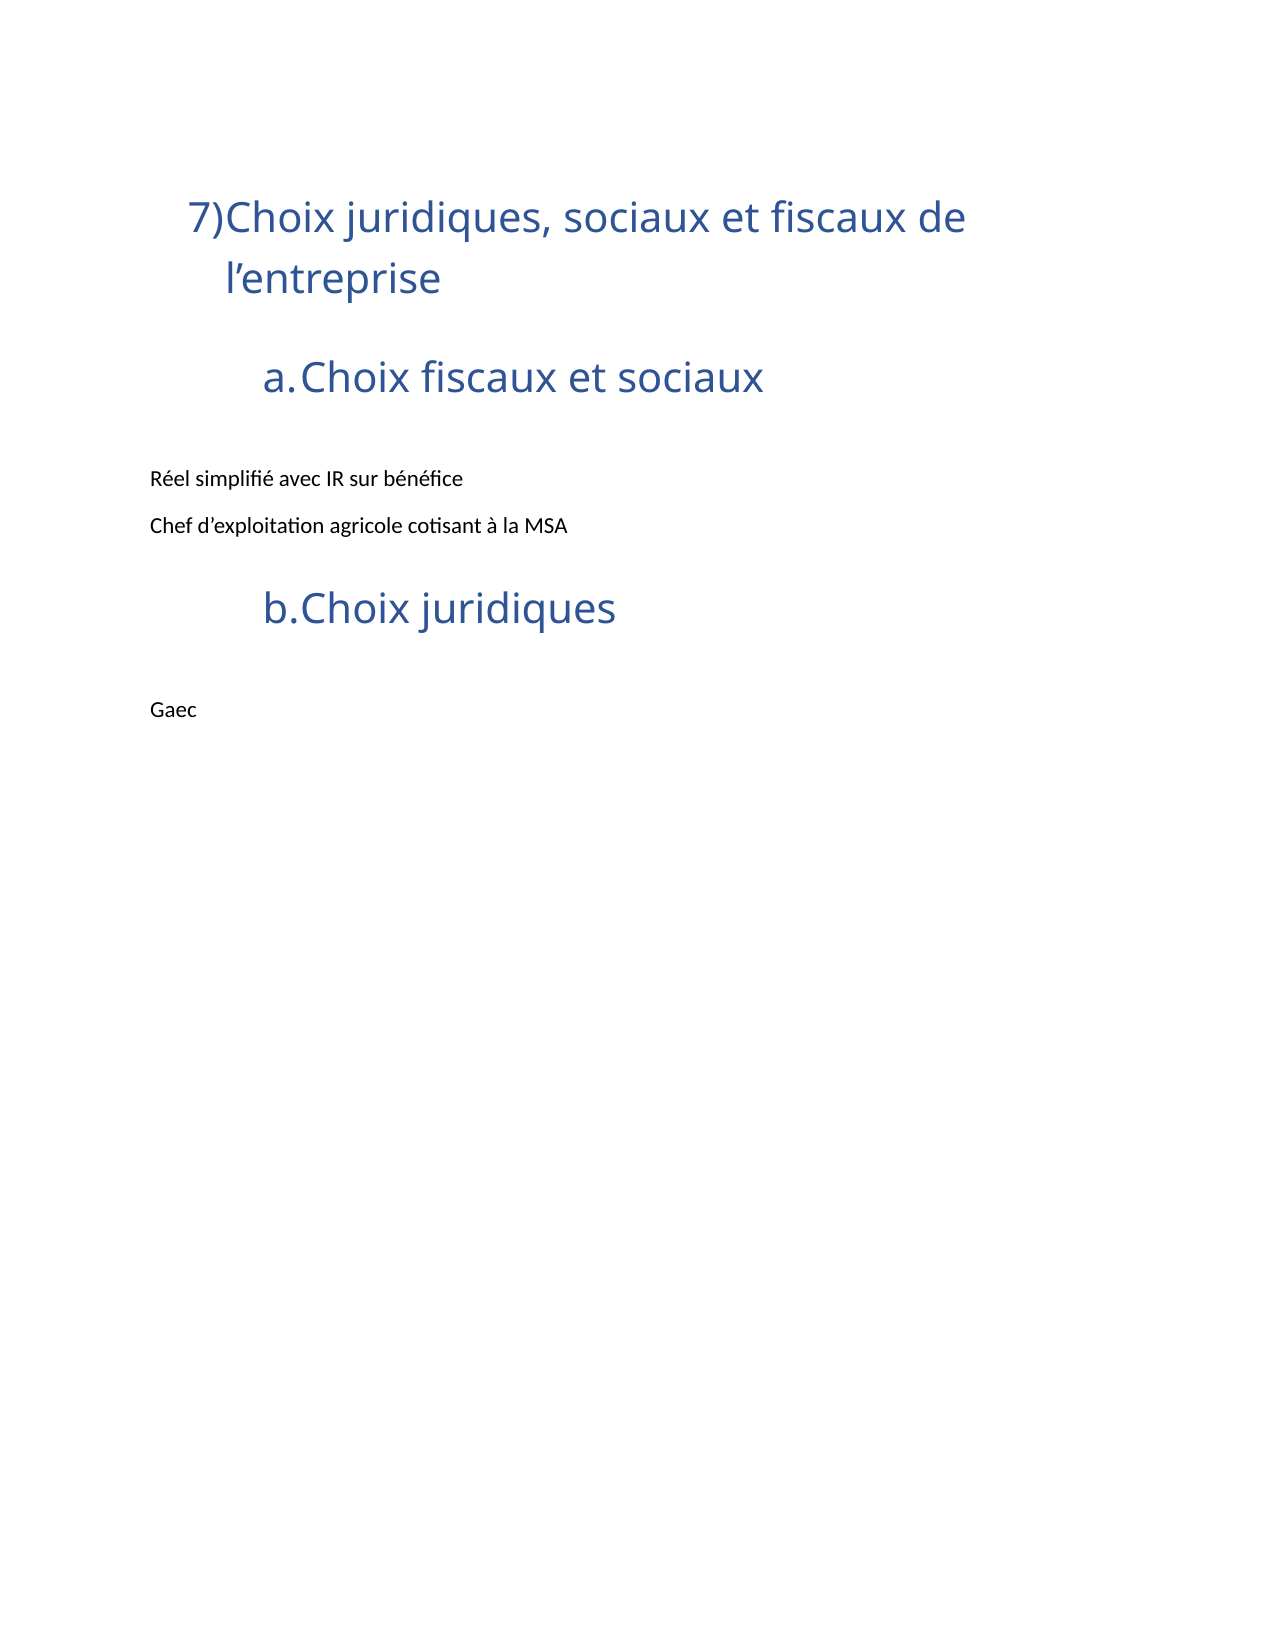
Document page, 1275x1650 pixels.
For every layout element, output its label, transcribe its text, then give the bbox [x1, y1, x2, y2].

text Chef d’exploitation agricole cotisant à la MSA [150, 511, 1125, 539]
text Gaec [150, 695, 1125, 723]
subtitle Choix fiscaux et sociaux [262, 347, 1125, 404]
subtitle Choix juridiques, sociaux et fiscaux de l’entreprise [187, 187, 1125, 306]
subtitle Choix juridiques [262, 578, 1125, 635]
text Réel simplifié avec IR sur bénéfice [150, 464, 1125, 492]
